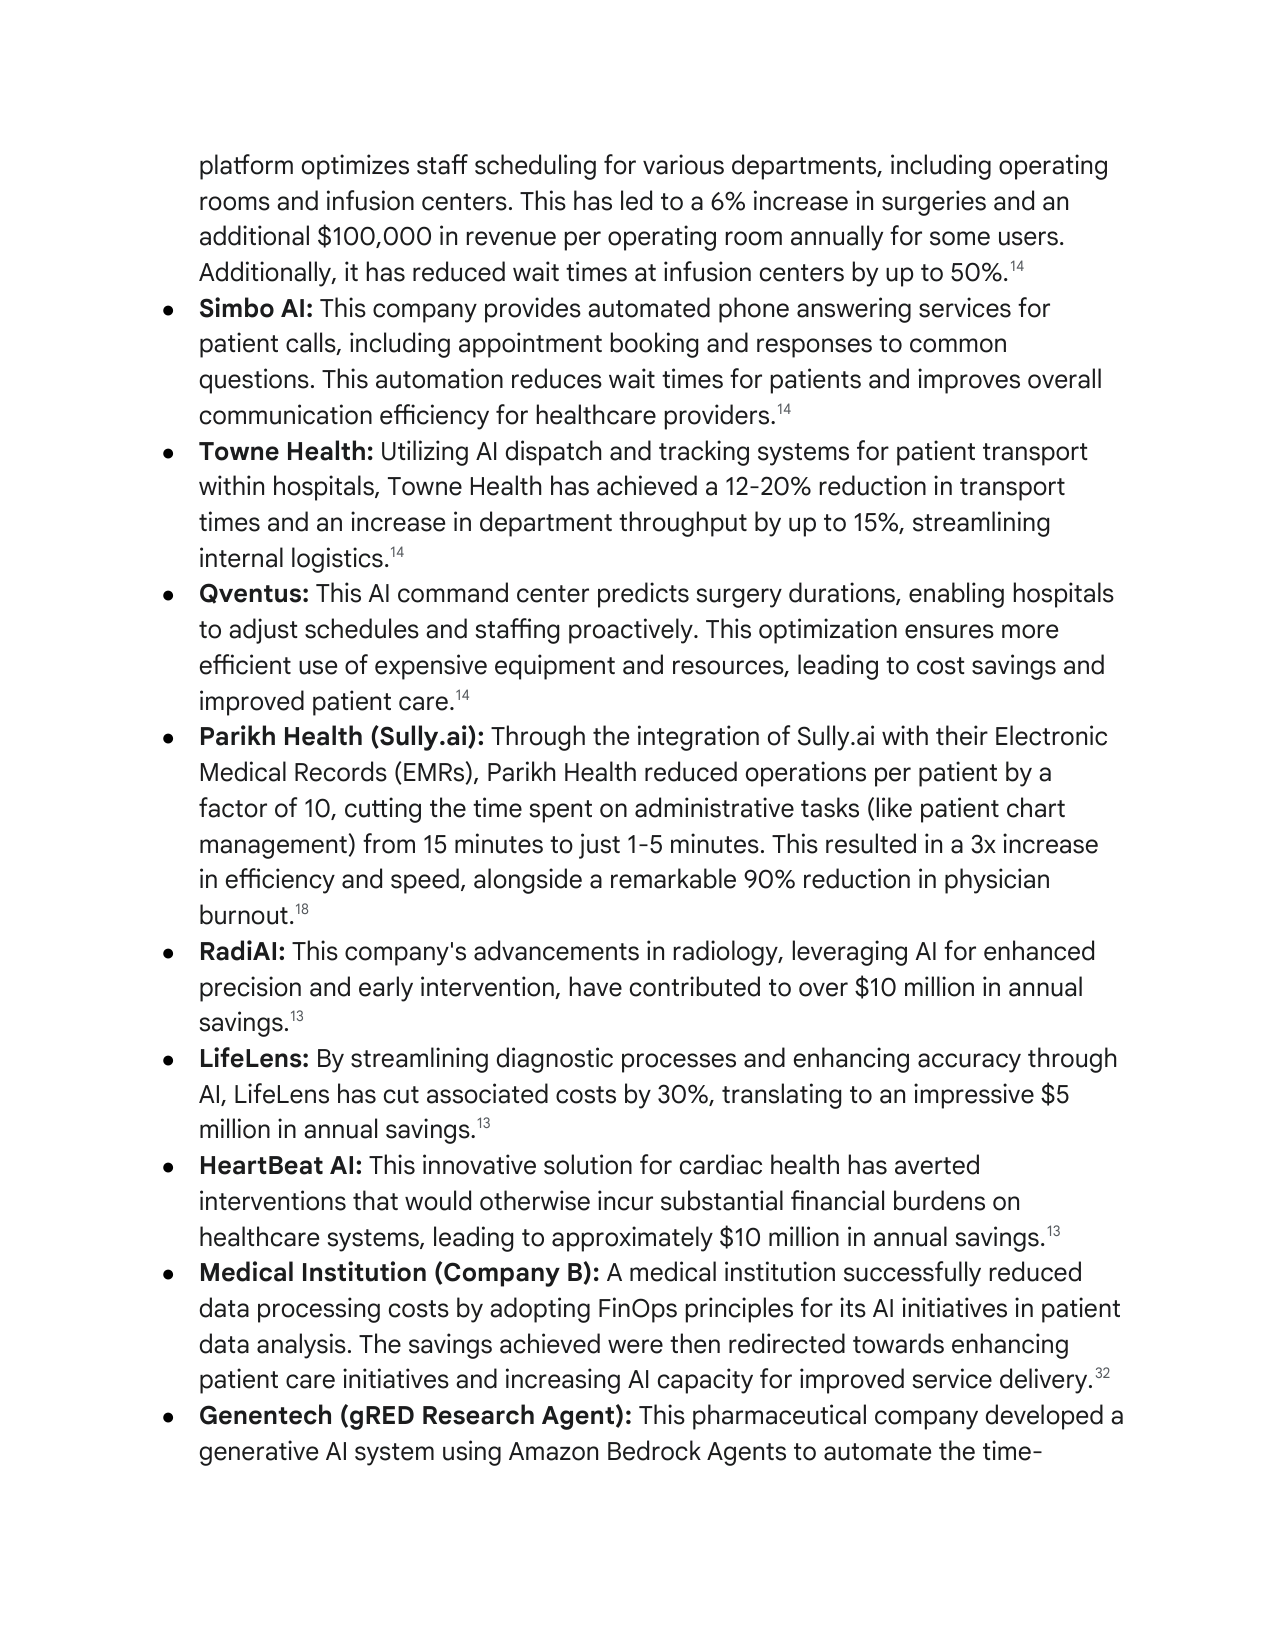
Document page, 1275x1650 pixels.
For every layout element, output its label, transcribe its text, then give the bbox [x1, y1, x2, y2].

list Medical Institution (Company B): A medical institution successfully reduced data processing costs by adopting FinOps principles for its AI initiatives in patient data analysis. The savings achieved were then redirected towards enhancing patient care initiatives and increasing AI capacity for improved service delivery.32 [161, 1258, 1125, 1396]
list Simbo AI: This company provides automated phone answering services for patient calls, including appointment booking and responses to common questions. This automation reduces wait times for patients and improves overall communication efficiency for healthcare providers.14 [161, 293, 1125, 431]
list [161, 1401, 1125, 1468]
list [161, 150, 1125, 288]
list Qventus: This AI command center predicts surgery durations, enabling hospitals to adjust schedules and staffing proactively. This optimization ensures more efficient use of expensive equipment and resources, leading to cost savings and improved patient care.14 [161, 579, 1125, 717]
list Parikh Health (Sully.ai): Through the integration of Sully.ai with their Electronic Medical Records (EMRs), Parikh Health reduced operations per patient by a factor of 10, cutting the time spent on administrative tasks (like patient chart management) from 15 minutes to just 1-5 minutes. This resulted in a 3x increase in efficiency and speed, alongside a remarkable 90% reduction in physician burnout.18 [161, 722, 1125, 932]
list HeartBeat AI: This innovative solution for cardiac health has averted interventions that would otherwise incur substantial financial burdens on healthcare systems, leading to approximately $10 million in annual savings.13 [161, 1150, 1125, 1253]
list Towne Health: Utilizing AI dispatch and tracking systems for patient transport within hospitals, Towne Health has achieved a 12-20% reduction in transport times and an increase in department throughput by up to 15%, streamlining internal logistics.14 [161, 436, 1125, 574]
list RadiAI: This company's advancements in radiology, leveraging AI for enhanced precision and early intervention, have contributed to over $10 million in annual savings.13 [161, 936, 1125, 1039]
list LifeLens: By streamlining diagnostic processes and enhancing accuracy through AI, LifeLens has cut associated costs by 30%, translating to an impressive $5 million in annual savings.13 [161, 1043, 1125, 1146]
